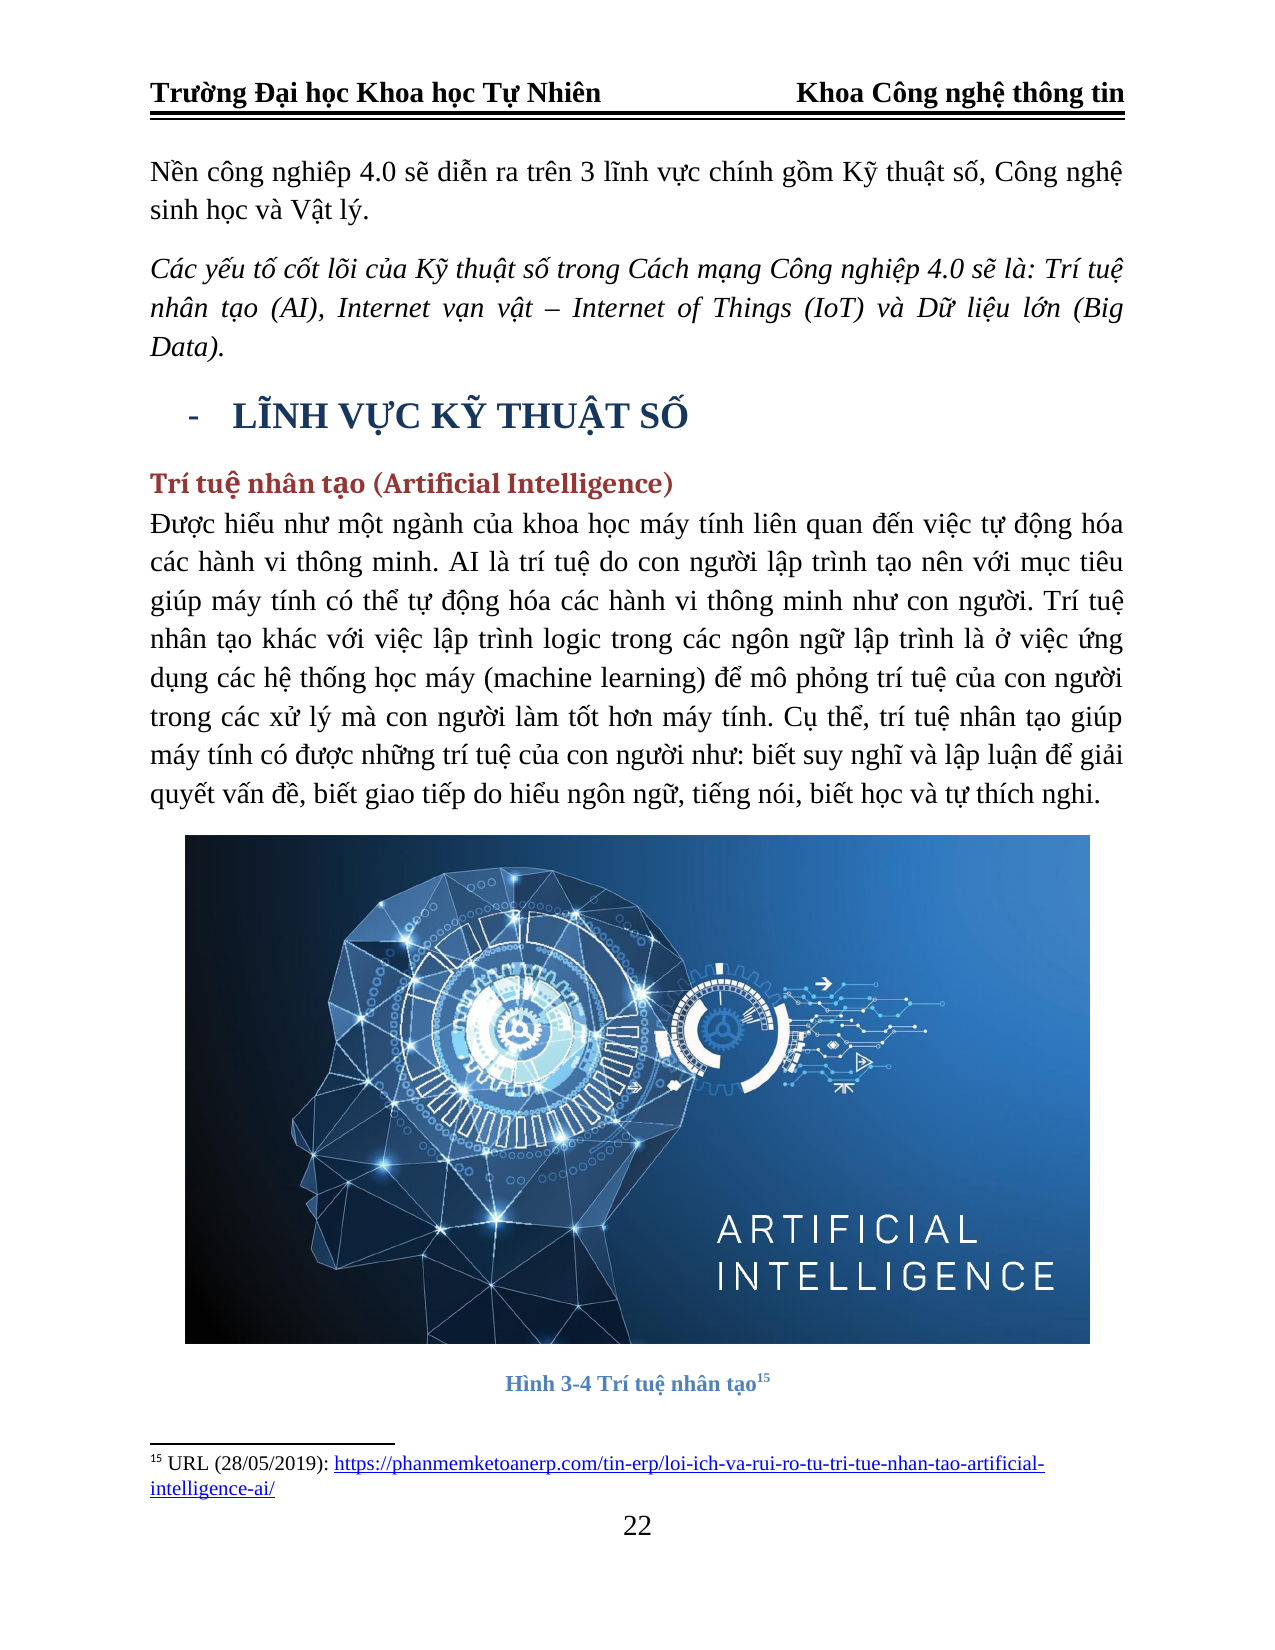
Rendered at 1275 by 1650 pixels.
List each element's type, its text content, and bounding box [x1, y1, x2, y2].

picture [185, 835, 1090, 1344]
text Hình 3-4 Trí tuệ nhân tạo [150, 1370, 1125, 1396]
text Được hiểu như một ngành của khoa học máy tính liên quan đến việc tự động hóa các hành vi thông minh. AI là trí tuệ do con người lập trình tạo nên với mục tiêu giúp máy tính có thể tự động hóa các hành vi thông minh như con người. Trí tuệ nhân tạo khác với việc lập trình logic trong các ngôn ngữ lập trình là ở việc ứng dụng các hệ thống học máy (machine learning) để mô phỏng trí tuệ của con người trong các xử lý mà con người làm tốt hơn máy tính. Cụ thể, trí tuệ nhân tạo giúp máy tính có được những trí tuệ của con người như: biết suy nghĩ và lập luận để giải quyết vấn đề, biết giao tiếp do hiểu ngôn ngữ, tiếng nói, biết học và tự thích nghi. [150, 506, 1125, 809]
text Các yếu tố cốt lõi của Kỹ thuật số trong Cách mạng Công nghiệp 4.0 sẽ là: Trí tuệ nhân tạo (AI), Internet vạn vật – Internet of Things (IoT) và Dữ liệu lớn (Big Data). [150, 252, 1125, 362]
subtitle Trí tuệ nhân tạo (Artificial Intelligence) [150, 467, 1125, 501]
text Nền công nghiêp 4.0 sẽ diễn ra trên 3 lĩnh vực chính gồm Kỹ thuật số, Công nghệ sinh học và Vật lý. [150, 154, 1125, 226]
subtitle Lĩnh vực kỹ thuật số [187, 388, 1125, 439]
